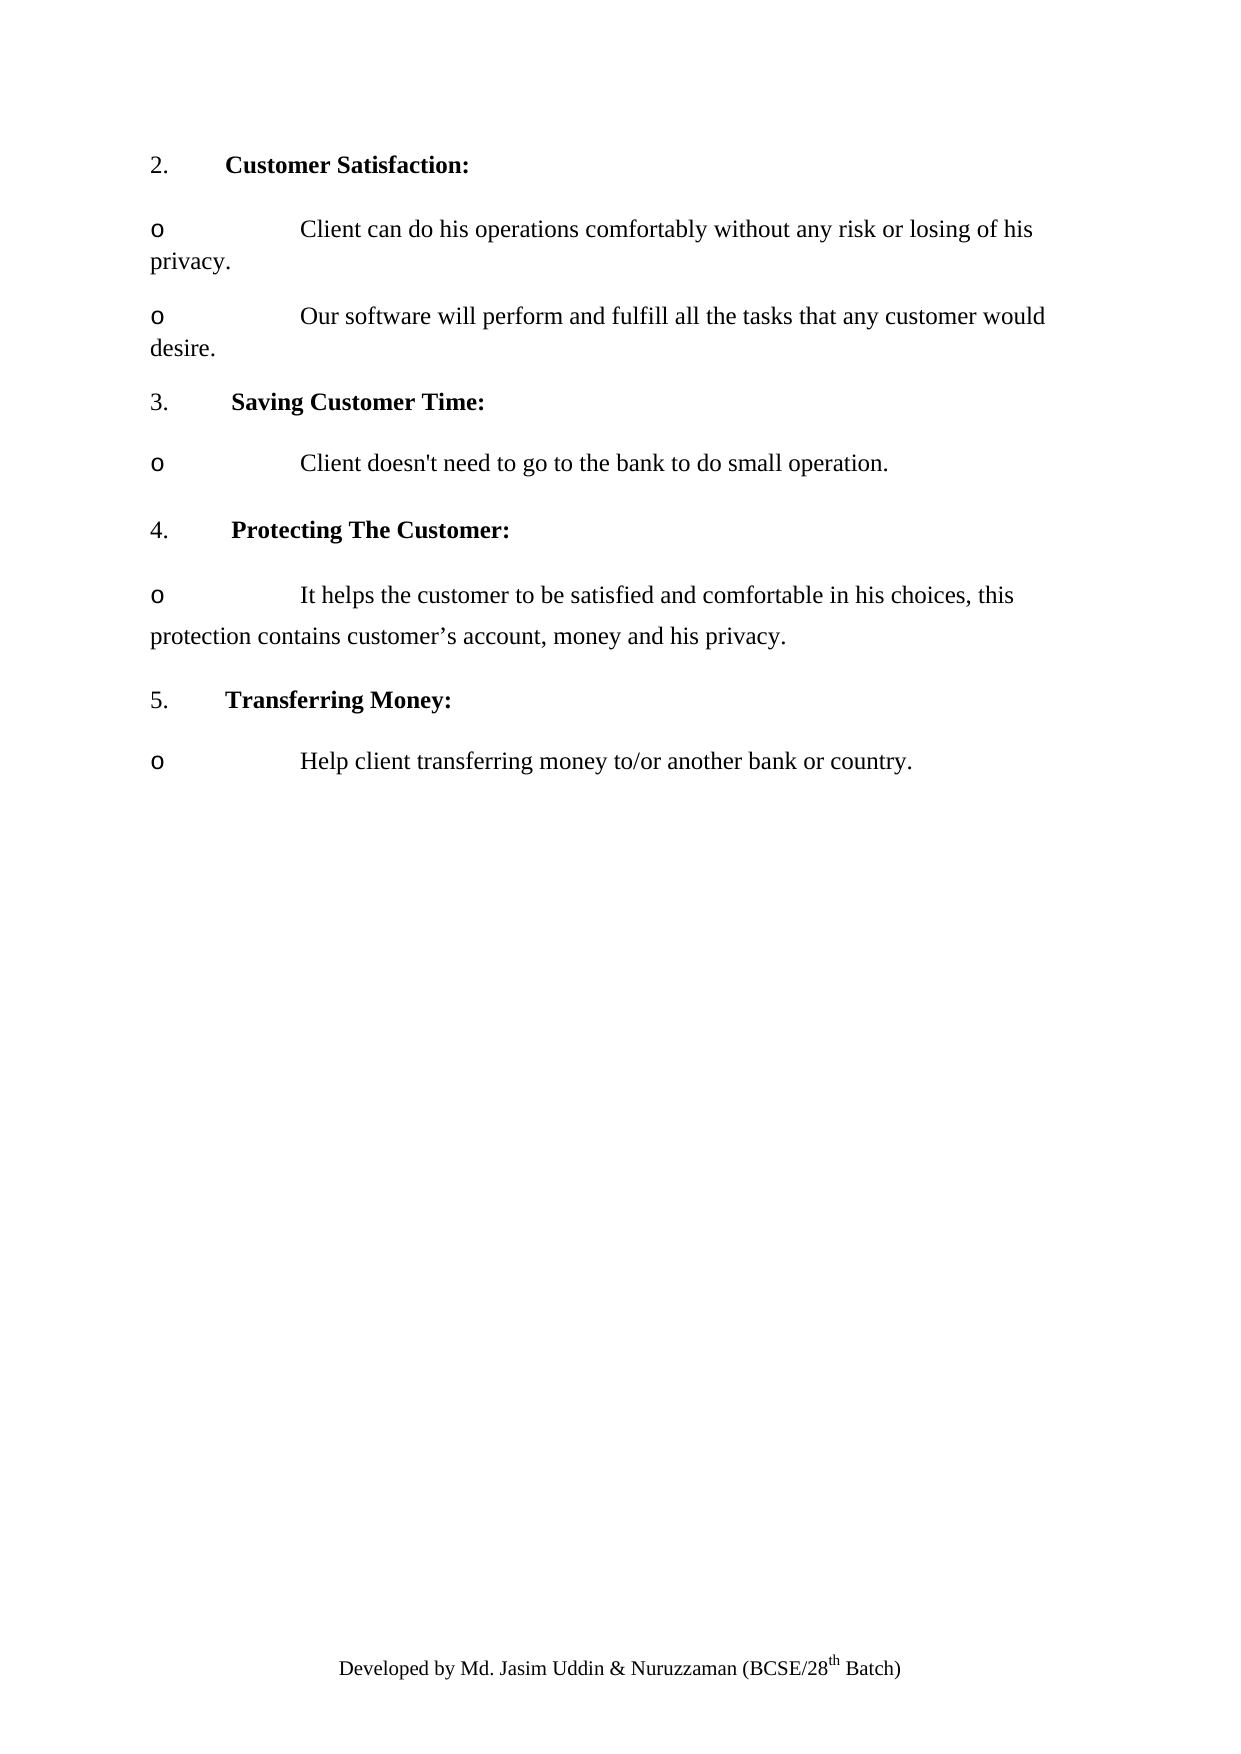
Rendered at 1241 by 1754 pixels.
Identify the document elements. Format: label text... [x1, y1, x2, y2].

list Help client transferring money to/or another bank or country. [150, 746, 1092, 777]
list Saving Customer Time: [150, 387, 1092, 416]
list Client doesn't need to go to the bank to do small operation. [150, 448, 1092, 479]
text Developed by Md. Jasim Uddin & Nuruzzaman (BCSE/28th Batch) [150, 1651, 1089, 1681]
list Our software will perform and fulfill all the tasks that any customer would desire. [150, 301, 1092, 362]
list Customer Satisfaction: [150, 150, 1092, 178]
list It helps the customer to be satisfied and comfortable in his choices, this protection contains customer’s account, money and his privacy. [150, 580, 1092, 650]
list Client can do his operations comfortably without any risk or losing of his privacy. [150, 214, 1092, 275]
list Transferring Money: [150, 685, 1092, 714]
list Protecting The Customer: [150, 515, 1092, 544]
